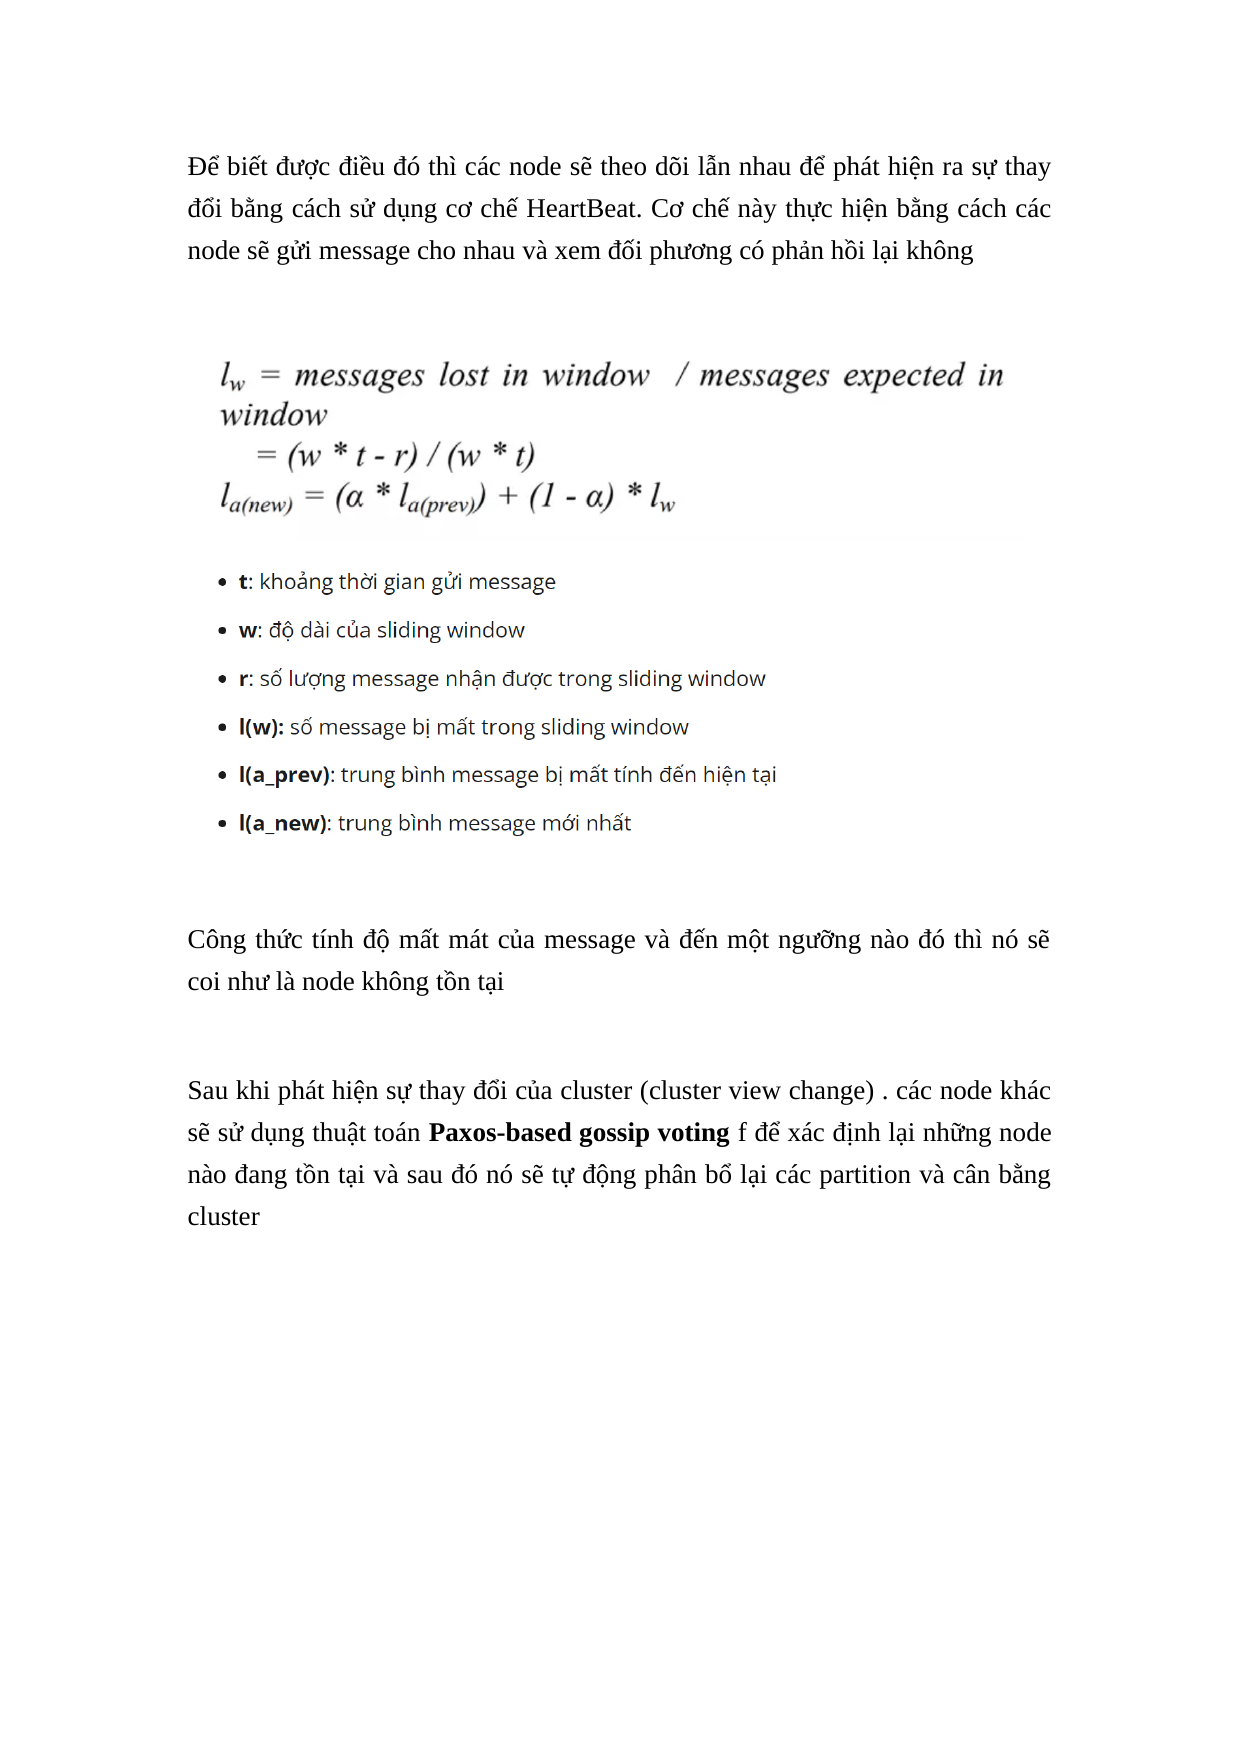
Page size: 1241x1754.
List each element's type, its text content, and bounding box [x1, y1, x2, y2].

list Để biết được điều đó thì các node sẽ theo dõi lẫn nhau để phát hiện ra sự thay đổi bằng cách sử dụng cơ chế HeartBeat. Cơ chế này thực hiện bằng cách các node sẽ gửi message cho nhau và xem đối phương có phản hồi lại không [187, 150, 1053, 265]
list Công thức tính độ mất mát của message và đến một ngưỡng nào đó thì nó sẽ coi như là node không tồn tại [187, 923, 1053, 996]
picture [187, 342, 1053, 846]
list Sau khi phát hiện sự thay đổi của cluster (cluster view change) . các node khác sẽ sử dụng thuật toán Paxos-based gossip voting f để xác định lại những node nào đang tồn tại và sau đó nó sẽ tự động phân bổ lại các partition và cân bằng cluster [187, 1074, 1053, 1231]
